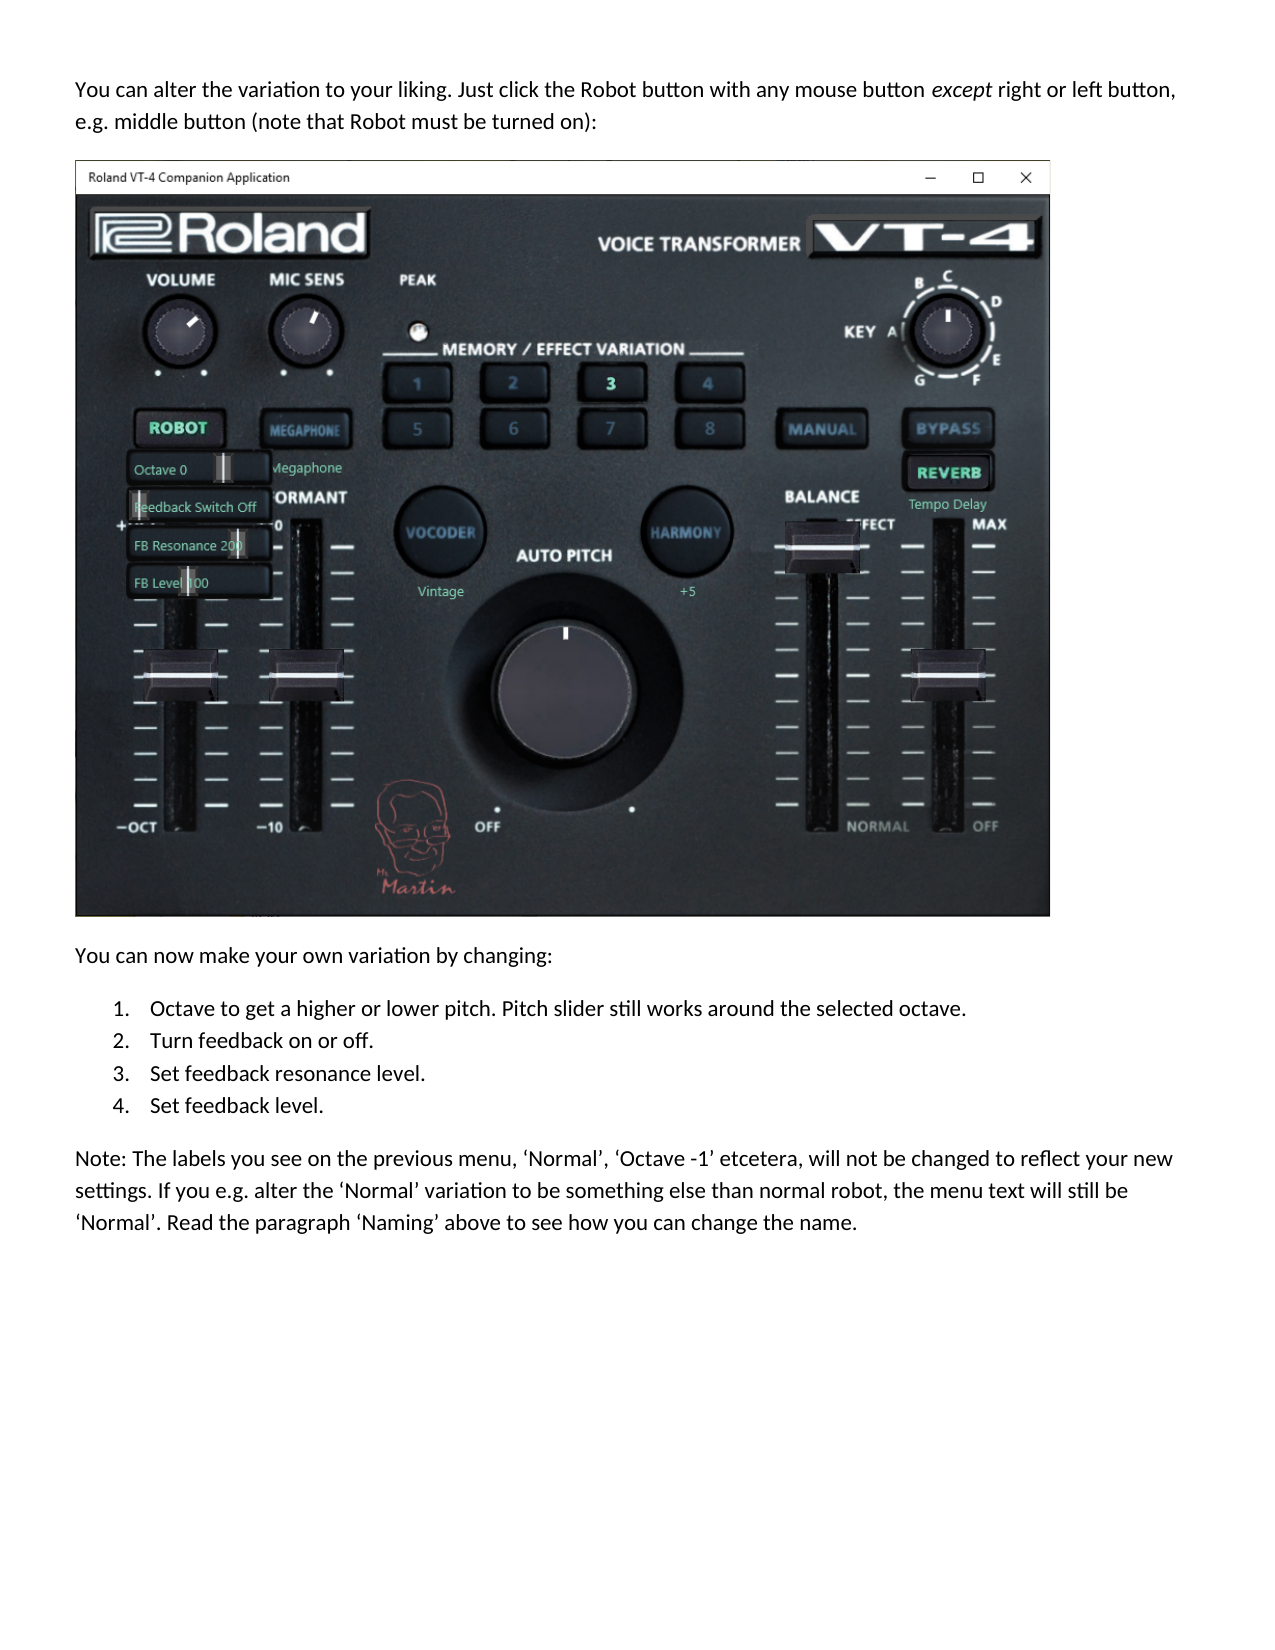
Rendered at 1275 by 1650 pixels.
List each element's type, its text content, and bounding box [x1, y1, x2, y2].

text You can alter the variation to your liking. Just click the Robot button with any mouse button except right or left button, e.g. middle button (note that Robot must be turned on): [75, 75, 1200, 135]
picture [75, 160, 1050, 917]
list Set feedback resonance level. [112, 1059, 1200, 1087]
text You can now make your own variation by changing: [75, 941, 1200, 969]
list Turn feedback on or off. [112, 1027, 1200, 1054]
list Set feedback level. [112, 1091, 1200, 1119]
list Octave to get a higher or lower pitch. Pitch slider still works around the selected octave. [112, 994, 1200, 1022]
text Note: The labels you see on the previous menu, ‘Normal’, ‘Octave -1’ etcetera, will not be changed to reflect your new settings. If you e.g. alter the ‘Normal’ variation to be something else than normal robot, the menu text will still be ‘Normal’. Read the paragraph ‘Naming’ above to see how you can change the name. [75, 1144, 1200, 1236]
